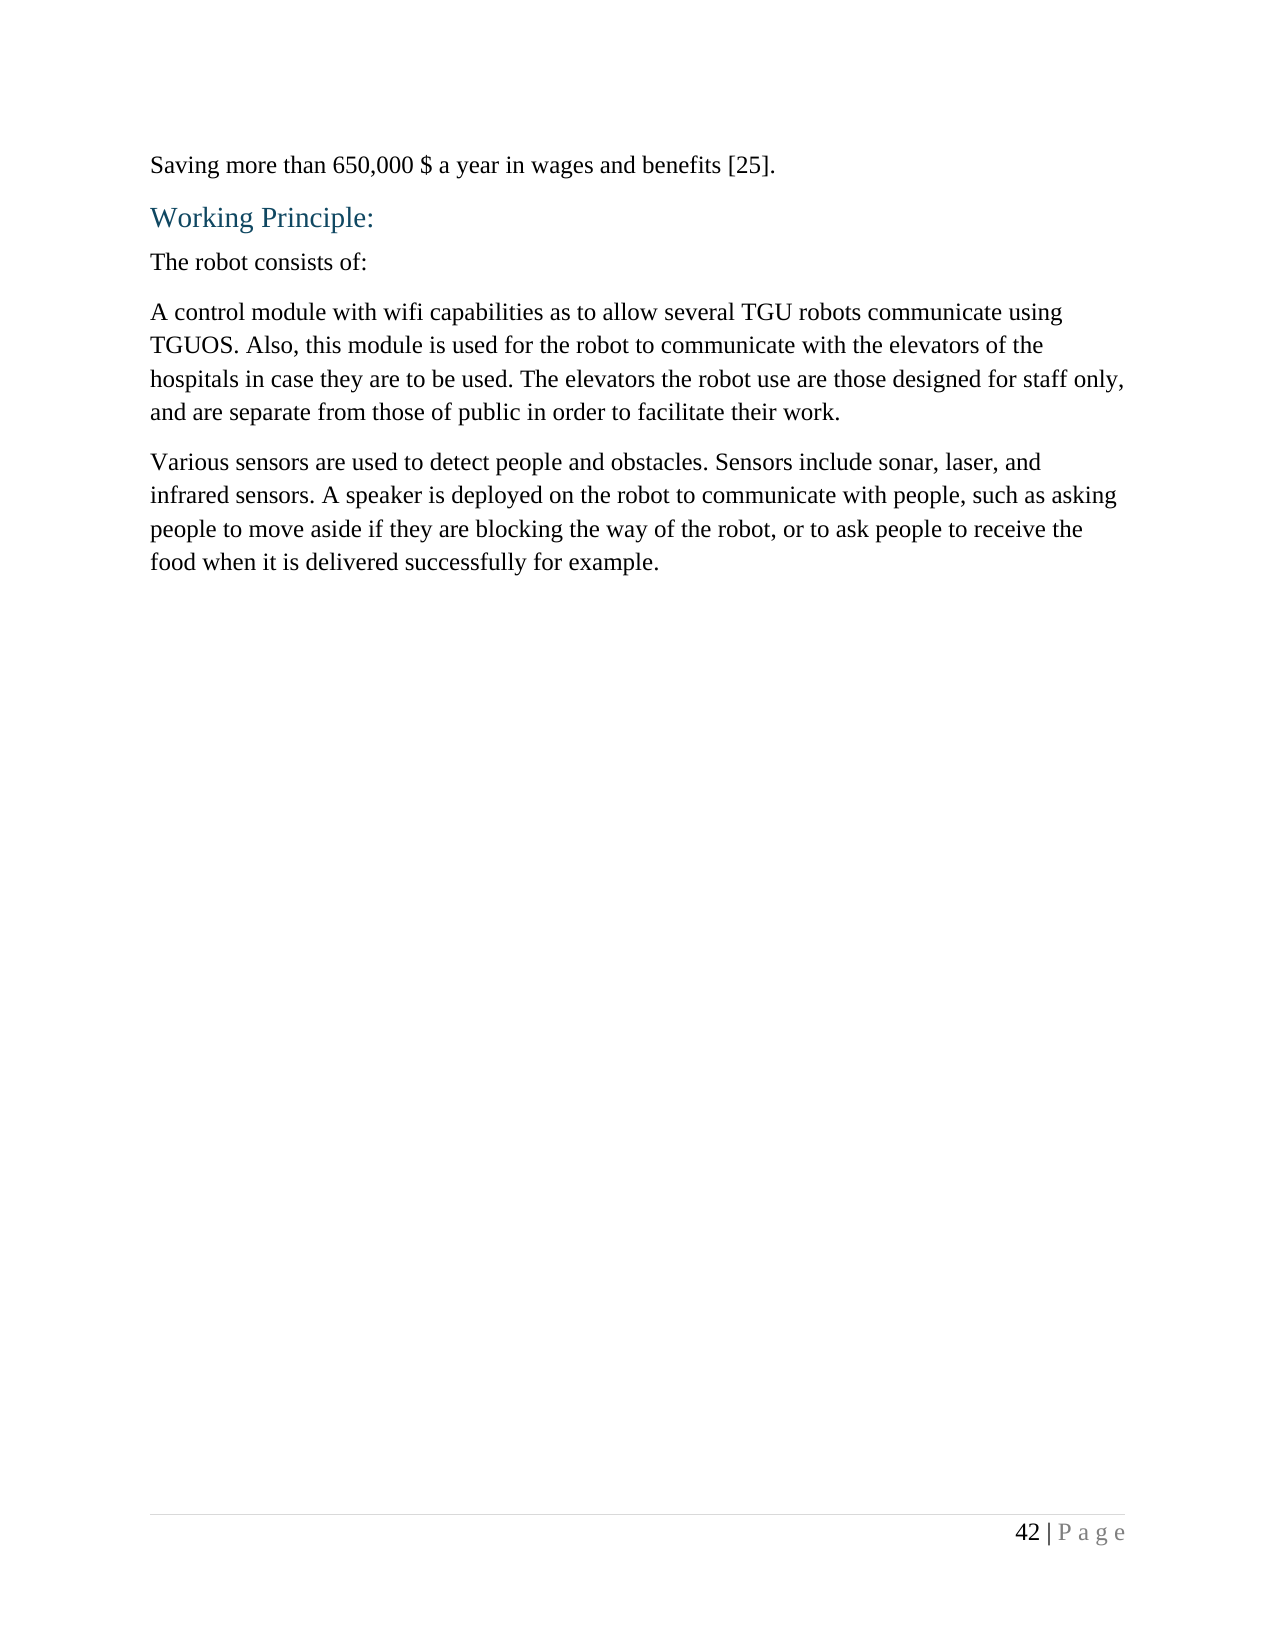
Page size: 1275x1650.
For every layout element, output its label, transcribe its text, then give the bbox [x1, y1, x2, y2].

text The robot consists of: [150, 247, 1125, 276]
text Various sensors are used to detect people and obstacles. Sensors include sonar, laser, and infrared sensors. A speaker is deployed on the robot to communicate with people, such as asking people to move aside if they are blocking the way of the robot, or to ask people to receive the food when it is delivered successfully for example. [150, 447, 1125, 576]
text A control module with wifi capabilities as to allow several TGU robots communicate using TGUOS. Also, this module is used for the robot to communicate with the elevators of the hospitals in case they are to be used. The elevators the robot use are those designed for staff only, and are separate from those of public in order to facilitate their work. [150, 297, 1125, 426]
text Saving more than 650,000 $ a year in wages and benefits . [150, 150, 1125, 179]
subtitle Working Principle: [150, 200, 1125, 233]
